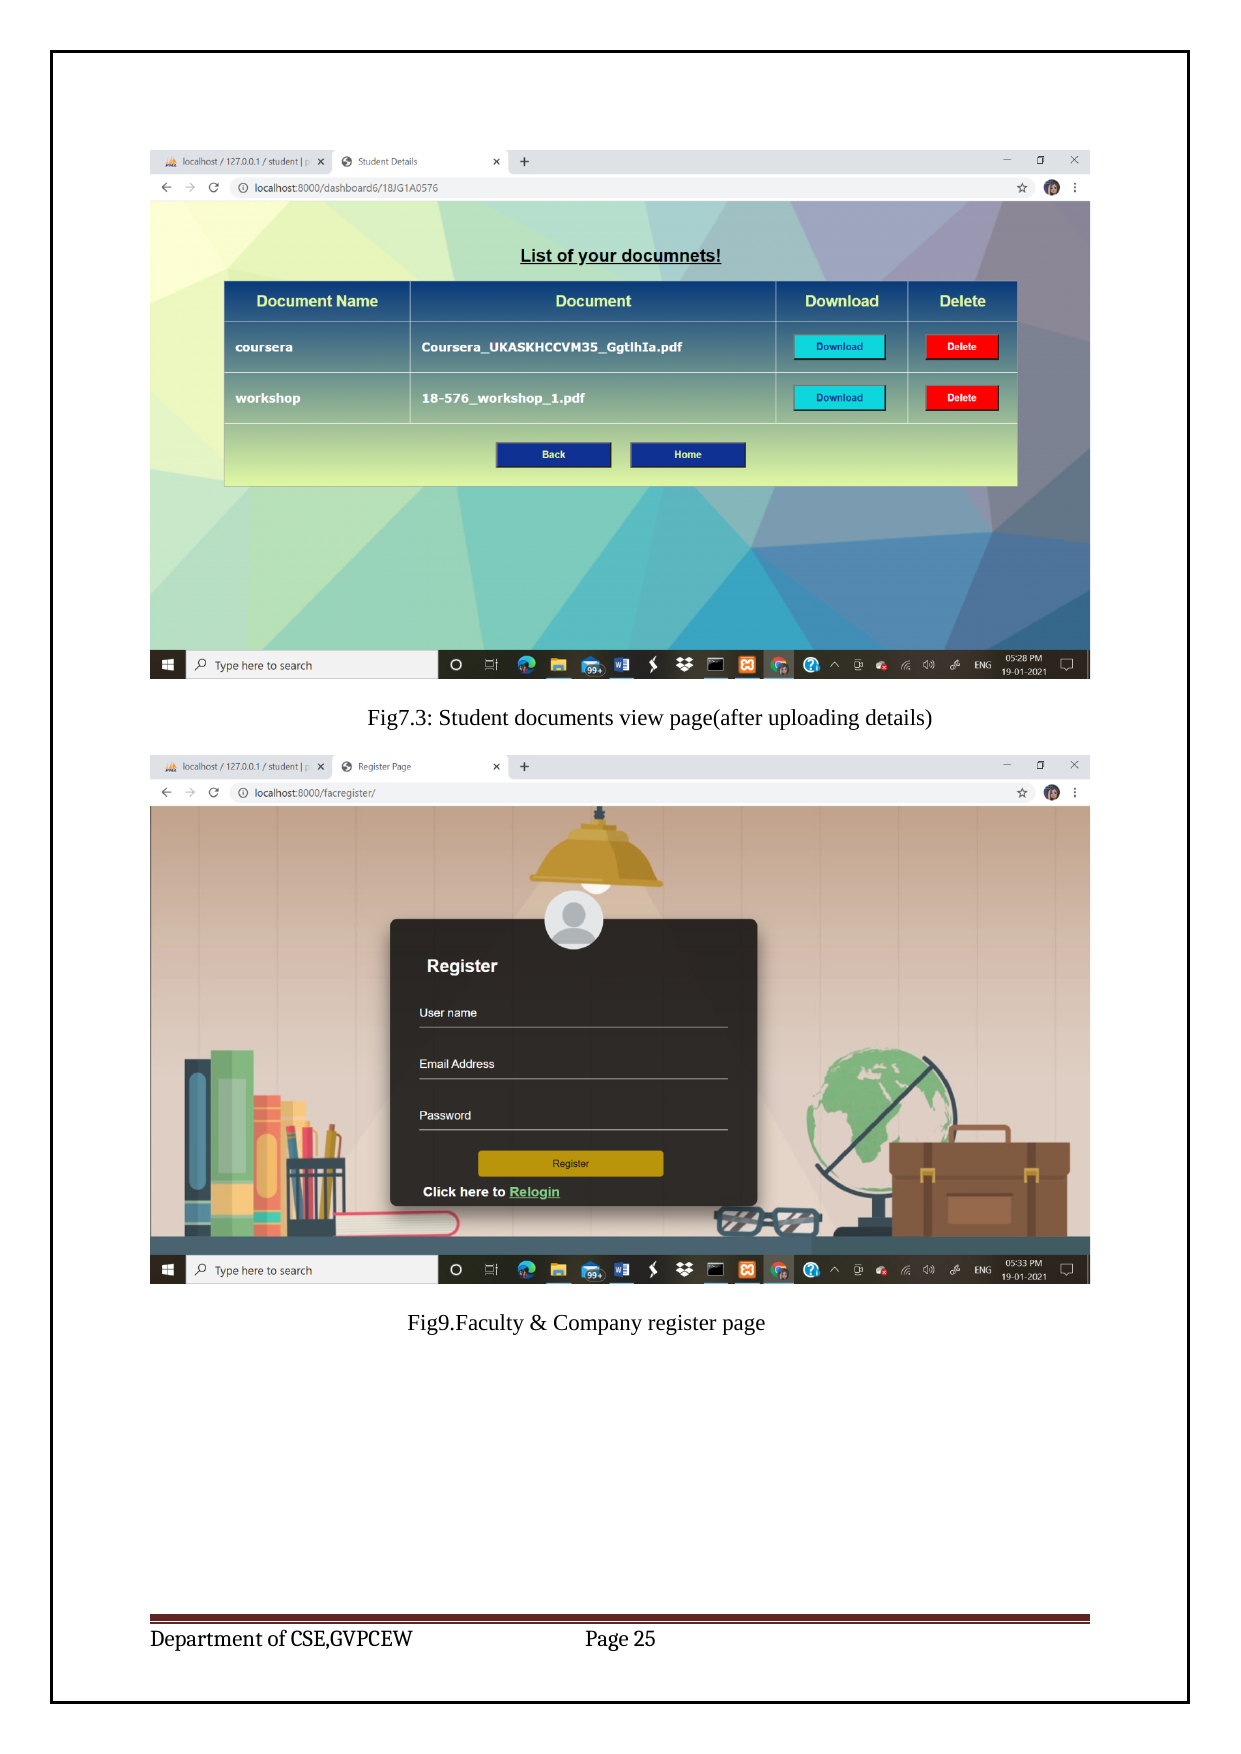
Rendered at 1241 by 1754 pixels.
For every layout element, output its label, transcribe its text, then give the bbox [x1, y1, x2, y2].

text Fig9.Faculty & Company register page [150, 1309, 1090, 1335]
picture [150, 150, 1091, 679]
picture [150, 755, 1091, 1284]
text Fig7.3: Student documents view page(after uploading details) [150, 704, 1090, 730]
